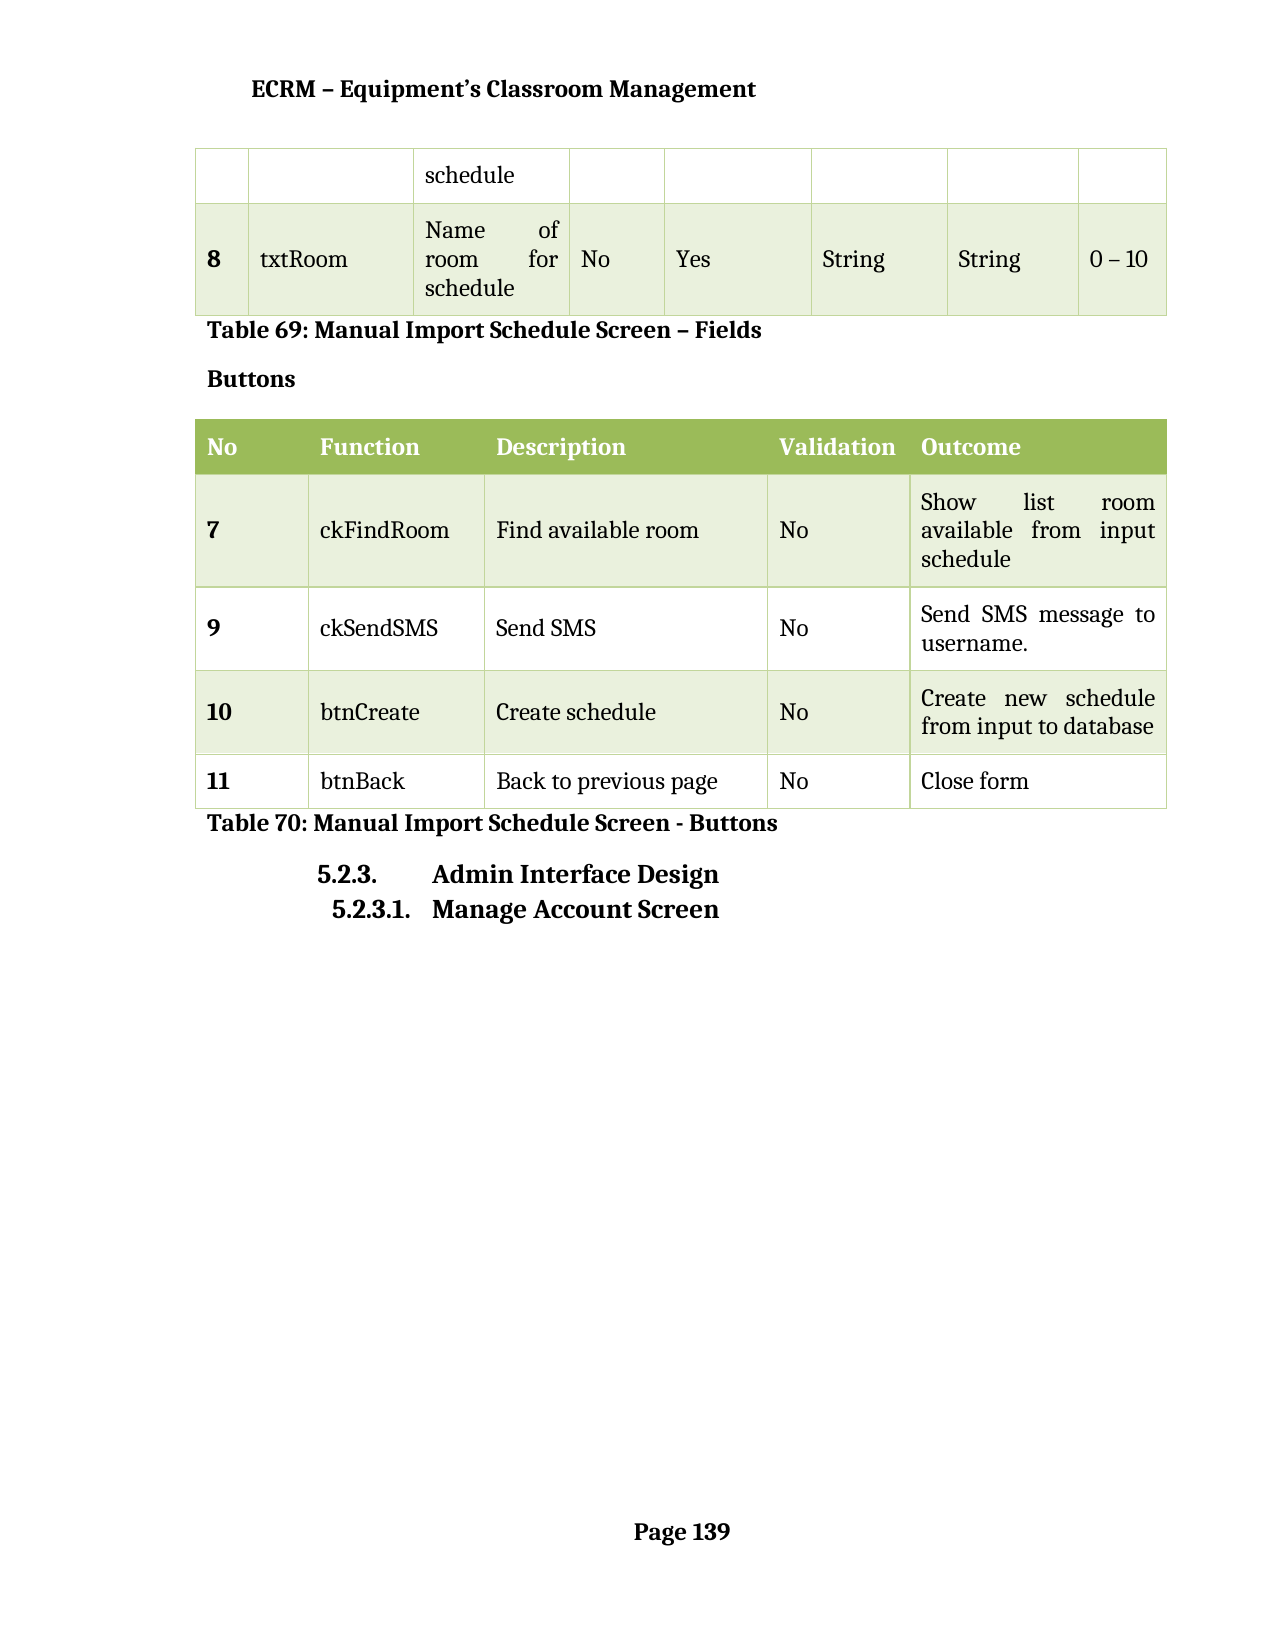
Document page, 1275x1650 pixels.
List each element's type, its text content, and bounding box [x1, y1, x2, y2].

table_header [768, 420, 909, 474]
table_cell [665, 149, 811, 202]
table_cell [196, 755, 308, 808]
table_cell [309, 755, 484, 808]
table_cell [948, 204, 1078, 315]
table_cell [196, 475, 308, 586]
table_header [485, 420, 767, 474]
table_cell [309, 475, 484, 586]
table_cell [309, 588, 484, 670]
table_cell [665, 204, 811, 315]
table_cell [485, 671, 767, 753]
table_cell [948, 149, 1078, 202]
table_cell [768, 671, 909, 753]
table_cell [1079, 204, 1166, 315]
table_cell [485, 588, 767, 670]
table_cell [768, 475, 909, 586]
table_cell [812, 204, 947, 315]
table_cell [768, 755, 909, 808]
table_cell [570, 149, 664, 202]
text Buttons [207, 365, 1157, 394]
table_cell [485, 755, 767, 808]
list Manage Account Screen [332, 894, 1157, 926]
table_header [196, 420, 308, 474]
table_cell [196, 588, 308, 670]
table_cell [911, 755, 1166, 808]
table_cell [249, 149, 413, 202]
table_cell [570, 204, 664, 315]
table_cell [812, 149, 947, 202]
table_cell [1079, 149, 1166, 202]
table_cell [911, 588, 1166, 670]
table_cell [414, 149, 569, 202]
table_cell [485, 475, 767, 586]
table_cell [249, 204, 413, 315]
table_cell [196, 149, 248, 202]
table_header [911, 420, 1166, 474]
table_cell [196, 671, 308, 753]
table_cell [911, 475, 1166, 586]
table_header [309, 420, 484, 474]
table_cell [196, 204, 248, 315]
list Admin Interface Design [317, 859, 1157, 890]
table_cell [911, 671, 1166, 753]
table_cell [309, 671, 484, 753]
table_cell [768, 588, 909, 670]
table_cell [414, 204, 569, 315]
